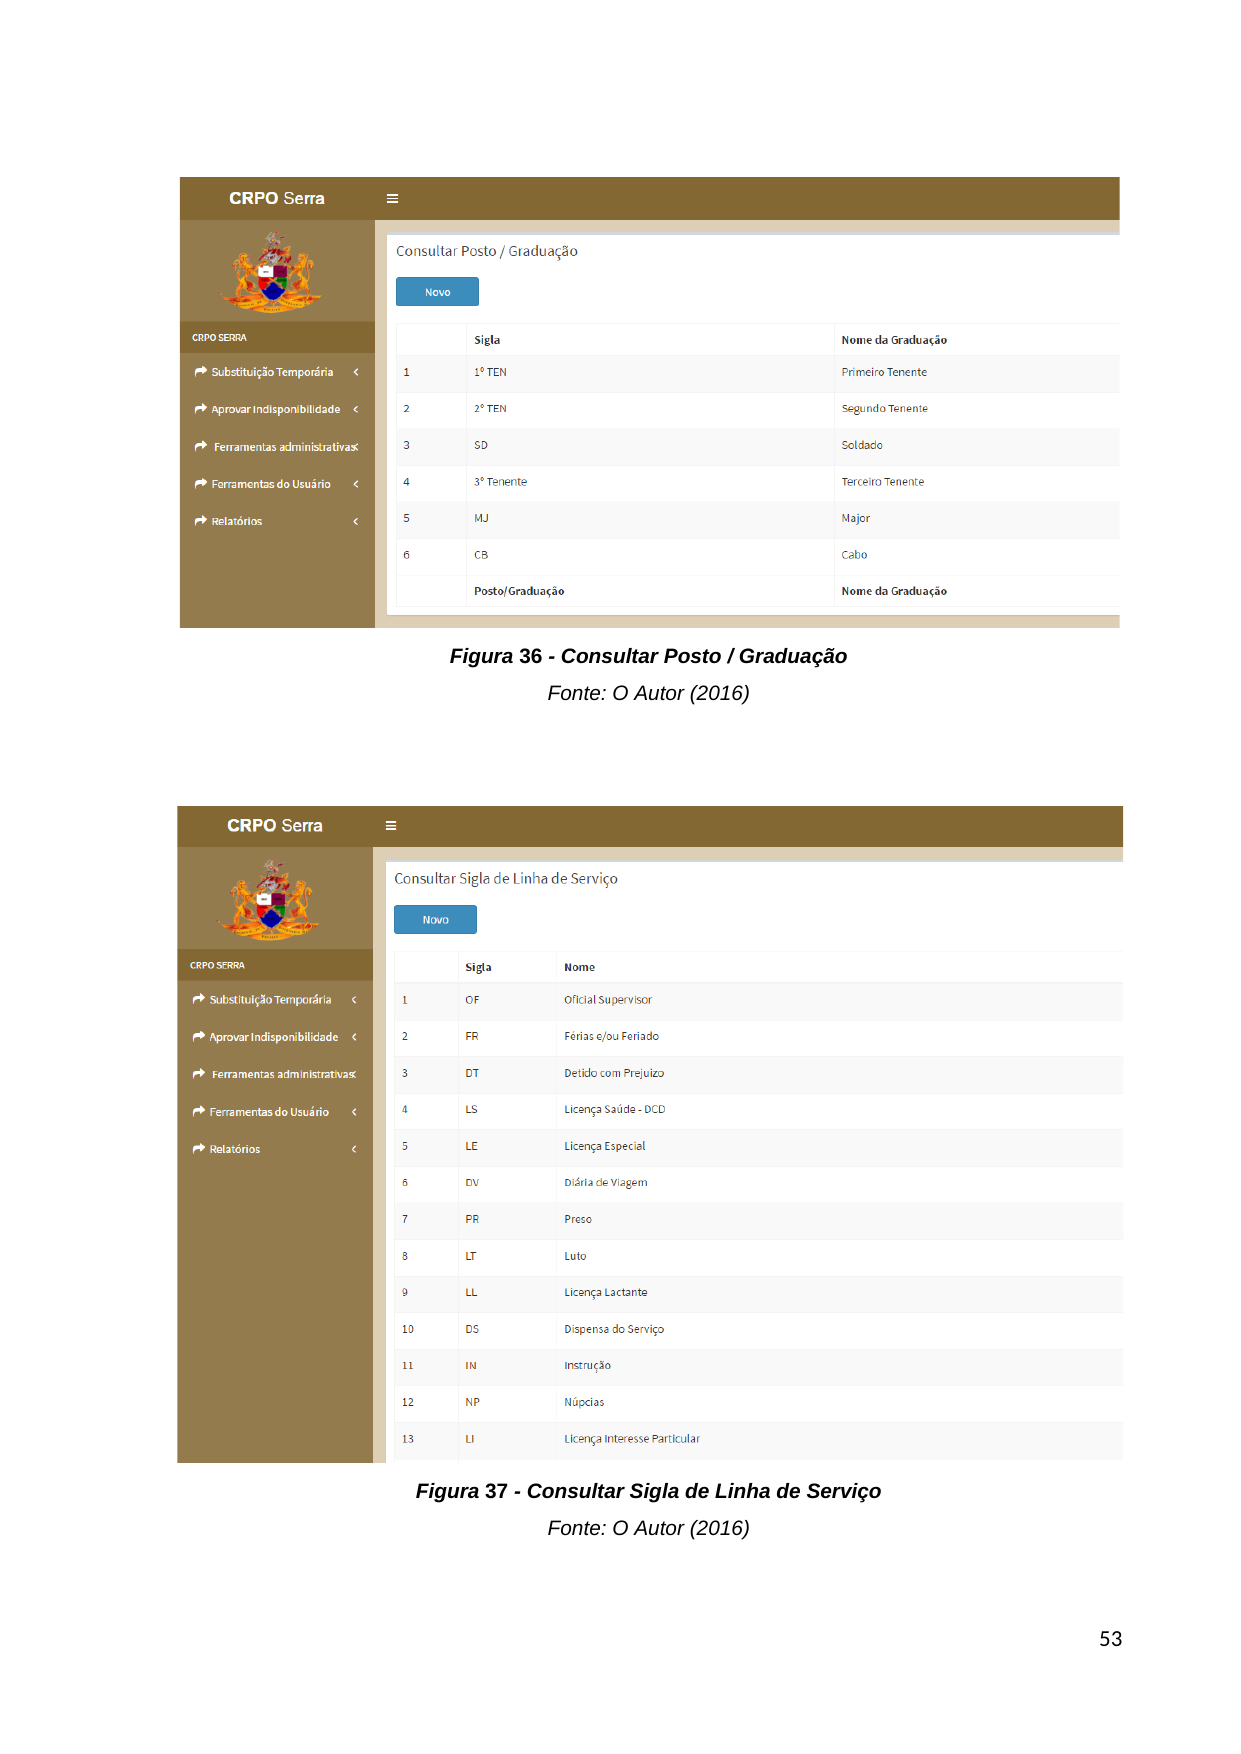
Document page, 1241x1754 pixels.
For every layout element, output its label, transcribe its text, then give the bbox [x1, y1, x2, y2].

picture [179, 177, 1120, 628]
text Fonte: O Autor (2016) [177, 1516, 1122, 1540]
text Fonte: O Autor (2016) [177, 680, 1122, 704]
picture [177, 806, 1124, 1463]
text Figura 36 - Consultar Posto / Graduação [177, 644, 1122, 668]
text Figura 37 - Consultar Sigla de Linha de Serviço [177, 1479, 1122, 1503]
